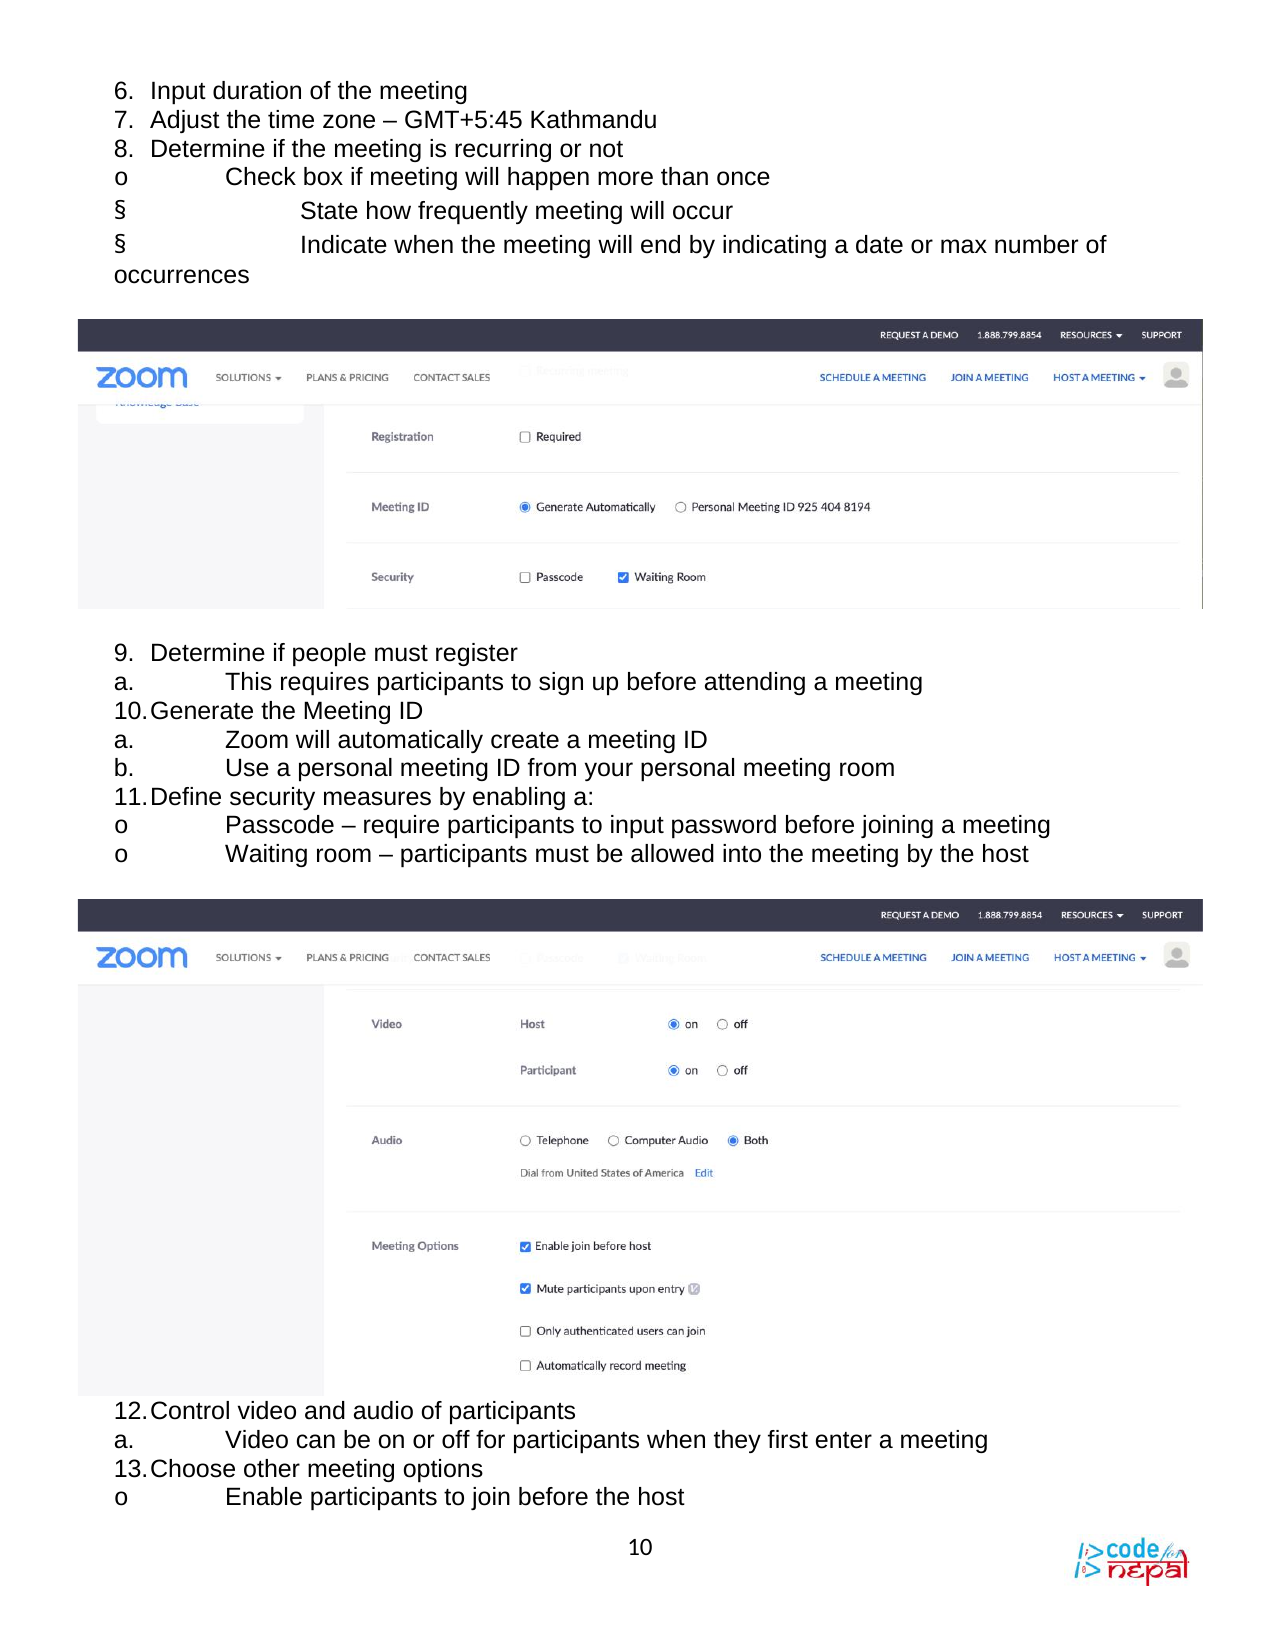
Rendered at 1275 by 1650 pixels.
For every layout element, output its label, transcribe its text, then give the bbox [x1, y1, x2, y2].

list Check box if meeting will happen more than once [113, 163, 1125, 192]
list Zoom will automatically create a meeting ID [113, 725, 1125, 753]
list Determine if people must register [113, 638, 1125, 667]
picture [1064, 1534, 1203, 1586]
list This requires participants to sign up before attending a meeting [113, 667, 1125, 696]
list Enable participants to join before the host [113, 1483, 1125, 1512]
picture [77, 899, 1203, 1396]
list Use a personal meeting ID from your personal meeting room [113, 753, 1125, 782]
list Control video and audio of participants [113, 1396, 1125, 1425]
list Define security measures by enabling a: [113, 782, 1125, 811]
text 10 [627, 1531, 1125, 1562]
list Indicate when the meeting will end by indicating a date or max number of occurrences [113, 227, 1125, 289]
picture [77, 319, 1203, 609]
list Determine if the meeting is recurring or not [113, 134, 1125, 163]
list Input duration of the meeting [113, 76, 1125, 105]
list Generate the Meeting ID [113, 696, 1125, 724]
list Choose other meeting options [113, 1454, 1125, 1483]
list Adjust the time zone – GMT+5:45 Kathmandu [113, 105, 1125, 134]
list Passcode – require participants to input password before joining a meeting [113, 811, 1125, 839]
list Video can be on or off for participants when they first enter a meeting [113, 1425, 1125, 1454]
list Waiting room – participants must be allowed into the meeting by the host [113, 840, 1125, 868]
list State how frequently meeting will occur [113, 192, 1125, 226]
